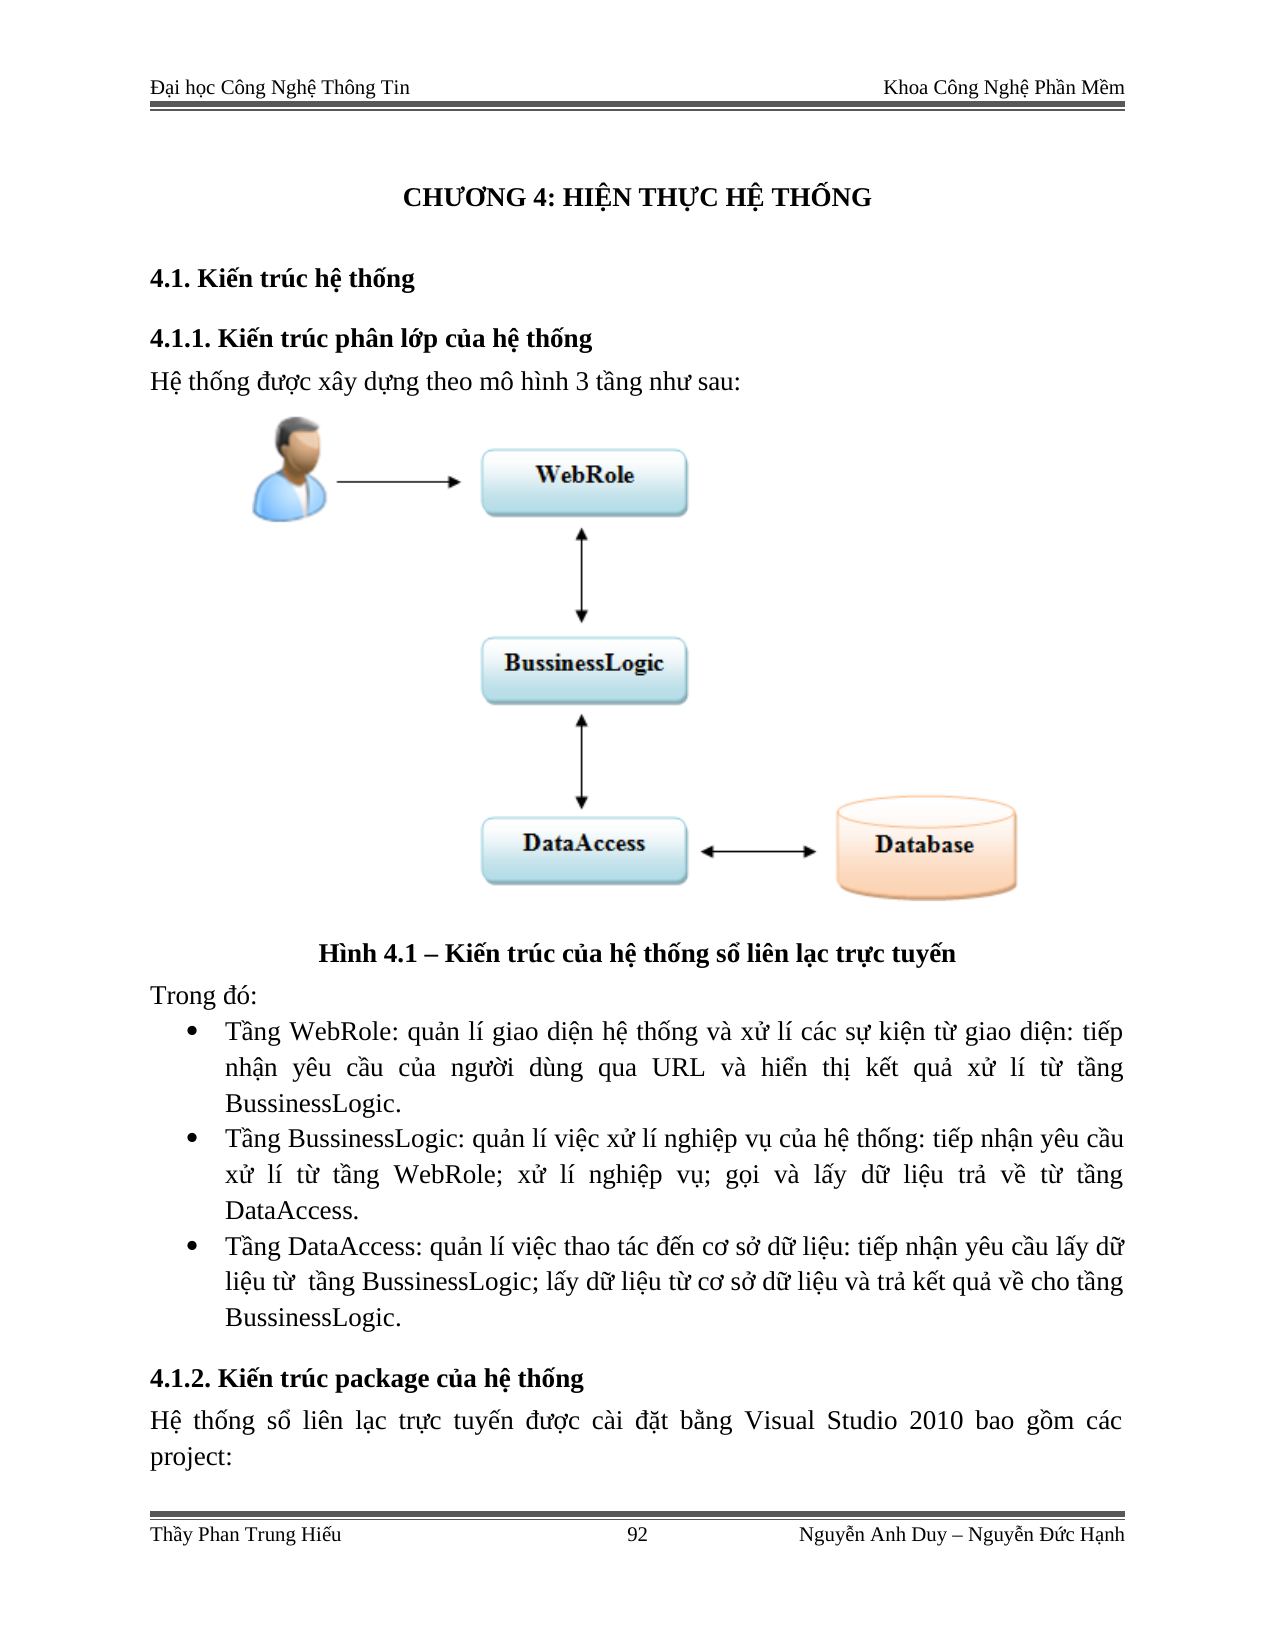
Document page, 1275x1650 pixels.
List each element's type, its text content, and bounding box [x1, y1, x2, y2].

subtitle Hình 4.1 – Kiến trúc của hệ thống sổ liên lạc trực tuyến [150, 937, 1125, 968]
list Tầng BussinessLogic: quản lí việc xử lí nghiệp vụ của hệ thống: tiếp nhận yêu cầu xử lí từ tầng WebRole; xử lí nghiệp vụ; gọi và lấy dữ liệu trả về từ tầng DataAccess. [187, 1122, 1125, 1225]
subtitle 4.1. Kiến trúc hệ thống [150, 262, 1125, 293]
text Hệ thống được xây dựng theo mô hình 3 tầng như sau: [150, 364, 1125, 396]
picture [243, 400, 1032, 909]
text Trong đó: [150, 979, 1125, 1011]
list Tầng WebRole: quản lí giao diện hệ thống và xử lí các sự kiện từ giao diện: tiếp nhận yêu cầu của người dùng qua URL và hiển thị kết quả xử lí từ tầng BussinessLogic. [187, 1015, 1125, 1118]
list Tầng DataAccess: quản lí việc thao tác đến cơ sở dữ liệu: tiếp nhận yêu cầu lấy dữ liệu từ tầng BussinessLogic; lấy dữ liệu từ cơ sở dữ liệu và trả kết quả về cho tầng BussinessLogic. [187, 1230, 1125, 1332]
subtitle 4.1.2. Kiến trúc package của hệ thống [150, 1362, 1125, 1393]
subtitle 4.1.1. Kiến trúc phân lớp của hệ thống [150, 323, 1125, 354]
text Hệ thống sổ liên lạc trực tuyến được cài đặt bằng Visual Studio 2010 bao gồm các project: [150, 1404, 1125, 1471]
text CHƯƠNG 4: HIỆN THỰC HỆ THỐNG [150, 181, 1125, 241]
